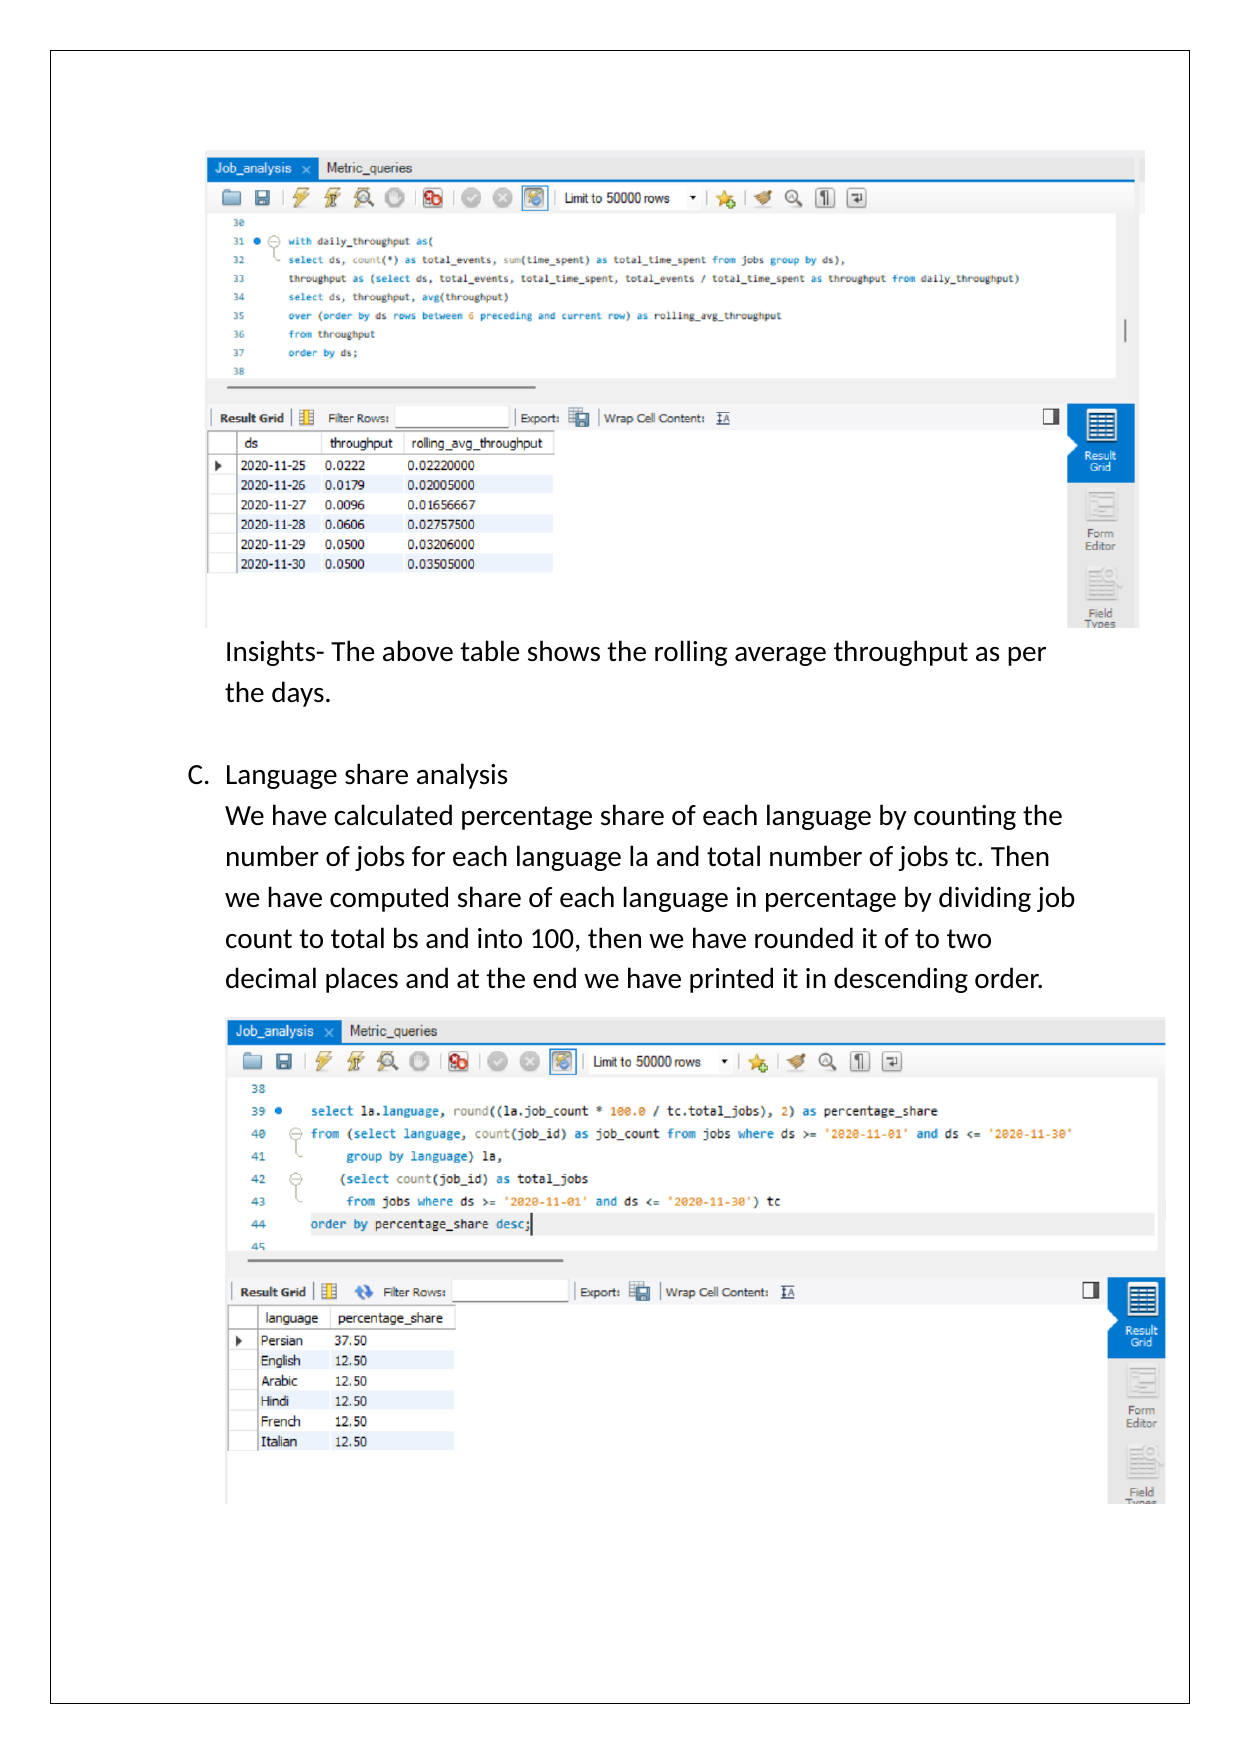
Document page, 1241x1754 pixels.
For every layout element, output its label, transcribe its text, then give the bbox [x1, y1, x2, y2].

picture [204, 150, 1145, 628]
picture [225, 1017, 1166, 1504]
list Language share analysis [187, 756, 1090, 792]
list Insights- The above table shows the rolling average throughput as per the days. [225, 628, 1090, 710]
list We have calculated percentage share of each language by counting the number of jobs for each language la and total number of jobs tc. Then we have computed share of each language in percentage by dividing job count to total bs and into 100, then we have rounded it of to two decimal places and at the end we have printed it in descending order. [225, 797, 1090, 996]
